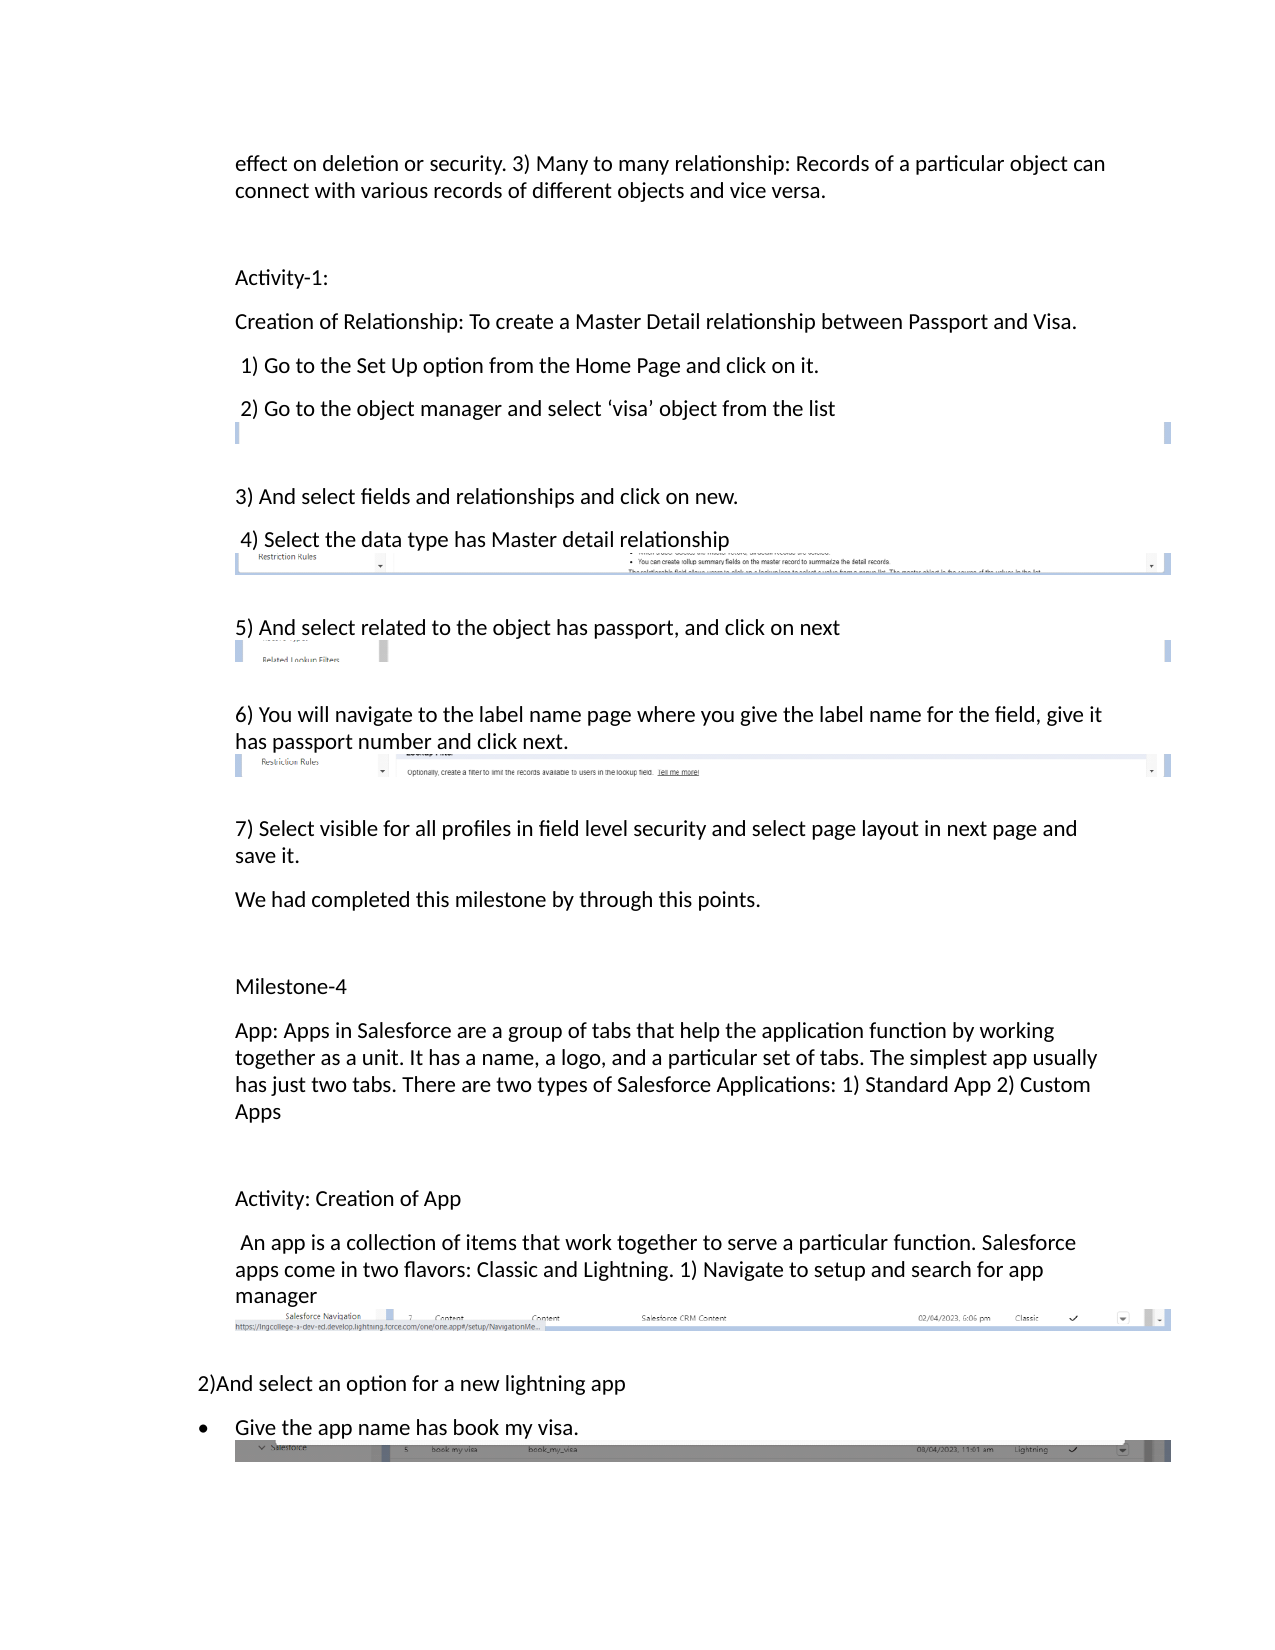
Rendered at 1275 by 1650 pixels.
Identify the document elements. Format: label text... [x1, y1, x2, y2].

text 3) And select fields and relationships and click on new. [235, 482, 1125, 509]
text 4) Select the data type has Master detail relationship [235, 526, 1125, 553]
text Activity-1: [235, 264, 1125, 291]
text App: Apps in Salesforce are a group of tabs that help the application function by working together as a unit. It has a name, a logo, and a particular set of tabs. The simplest app usually has just two tabs. There are two types of Salesforce Applications: 1) Standard App 2) Custom Apps [235, 1017, 1125, 1124]
text 1) Go to the Set Up option from the Home Page and click on it. [235, 352, 1125, 378]
text We had completed this milestone by through this points. [235, 886, 1125, 913]
text 5) And select related to the object has passport, and click on next [235, 613, 1125, 640]
text 2)And select an option for a new lightning app [197, 1370, 1125, 1397]
text 6) You will navigate to the label name page where you give the label name for the field, give it has passport number and click next. [235, 701, 1125, 754]
text Creation of Relationship: To create a Master Detail relationship between Passport and Visa. [235, 308, 1125, 335]
text 7) Select visible for all profiles in field level security and select page layout in next page and save it. [235, 815, 1125, 869]
text 2) Go to the object manager and select ‘visa’ object from the list [235, 395, 1125, 422]
text An app is a collection of items that work together to serve a particular function. Salesforce apps come in two flavors: Classic and Lightning. 1) Navigate to setup and search for app manager [235, 1228, 1125, 1309]
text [235, 150, 1125, 204]
text Milestone-4 [235, 973, 1125, 1000]
list Give the app name has book my visa. [197, 1413, 1125, 1440]
text Activity: Creation of App [235, 1185, 1125, 1212]
